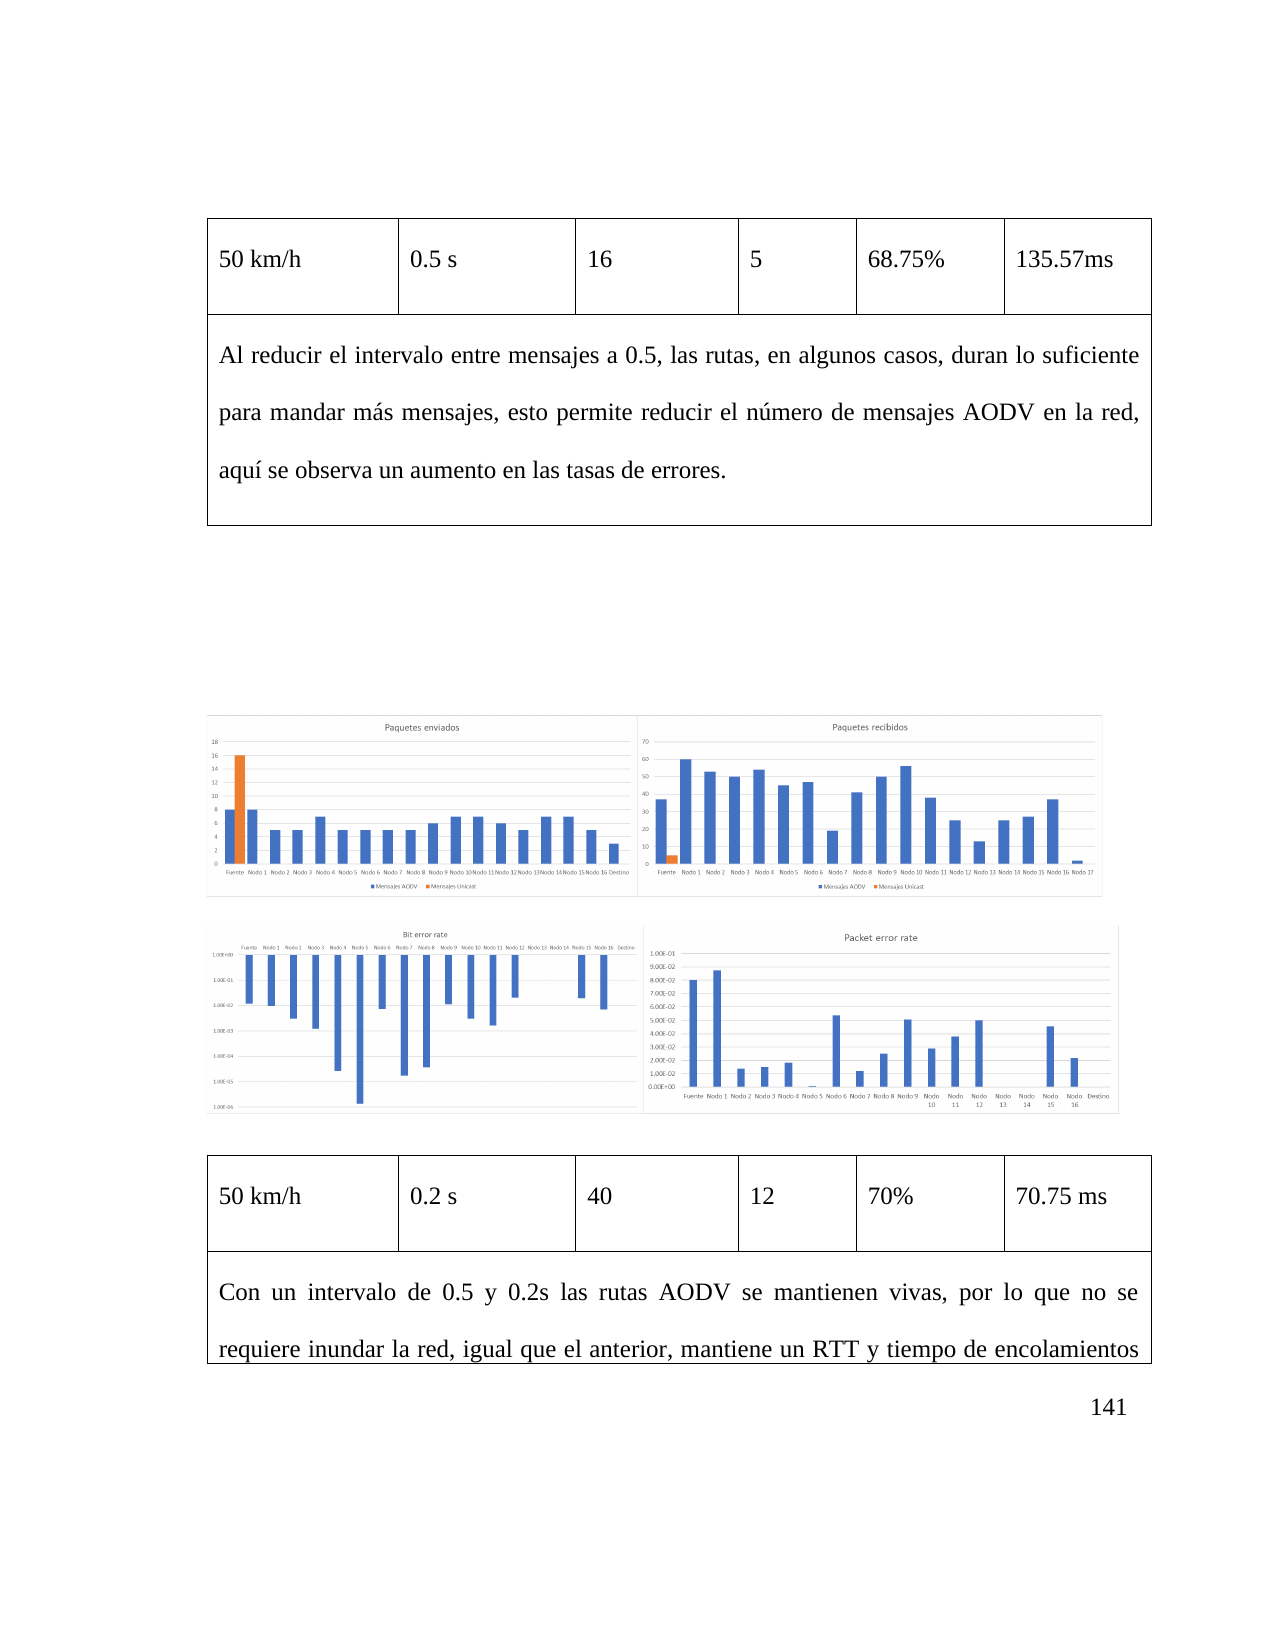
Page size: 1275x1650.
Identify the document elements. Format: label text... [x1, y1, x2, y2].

table_header 70.75 ms [1005, 1156, 1151, 1251]
table_header 135.57ms [1005, 219, 1151, 314]
table_header 50 km/h [208, 1156, 398, 1251]
table_header 0.5 s [399, 219, 575, 314]
table_header 0.2 s [399, 1156, 575, 1251]
table_header 12 [739, 1156, 856, 1251]
table_header 68.75% [857, 219, 1004, 314]
picture [206, 925, 1119, 1114]
table_header 40 [576, 1156, 738, 1251]
table_header 5 [739, 219, 856, 314]
table_header 70% [857, 1156, 1004, 1251]
picture [206, 715, 1103, 897]
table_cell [208, 1252, 1151, 1363]
table_header 16 [576, 219, 738, 314]
table_cell Al reducir el intervalo entre mensajes a 0.5, las rutas, en algunos casos, duran lo suficiente para mandar más mensajes, esto permite reducir el número de mensajes AODV en la red, aquí se observa un aumento en las tasas de errores. [208, 315, 1151, 524]
table_header 50 km/h [208, 219, 398, 314]
